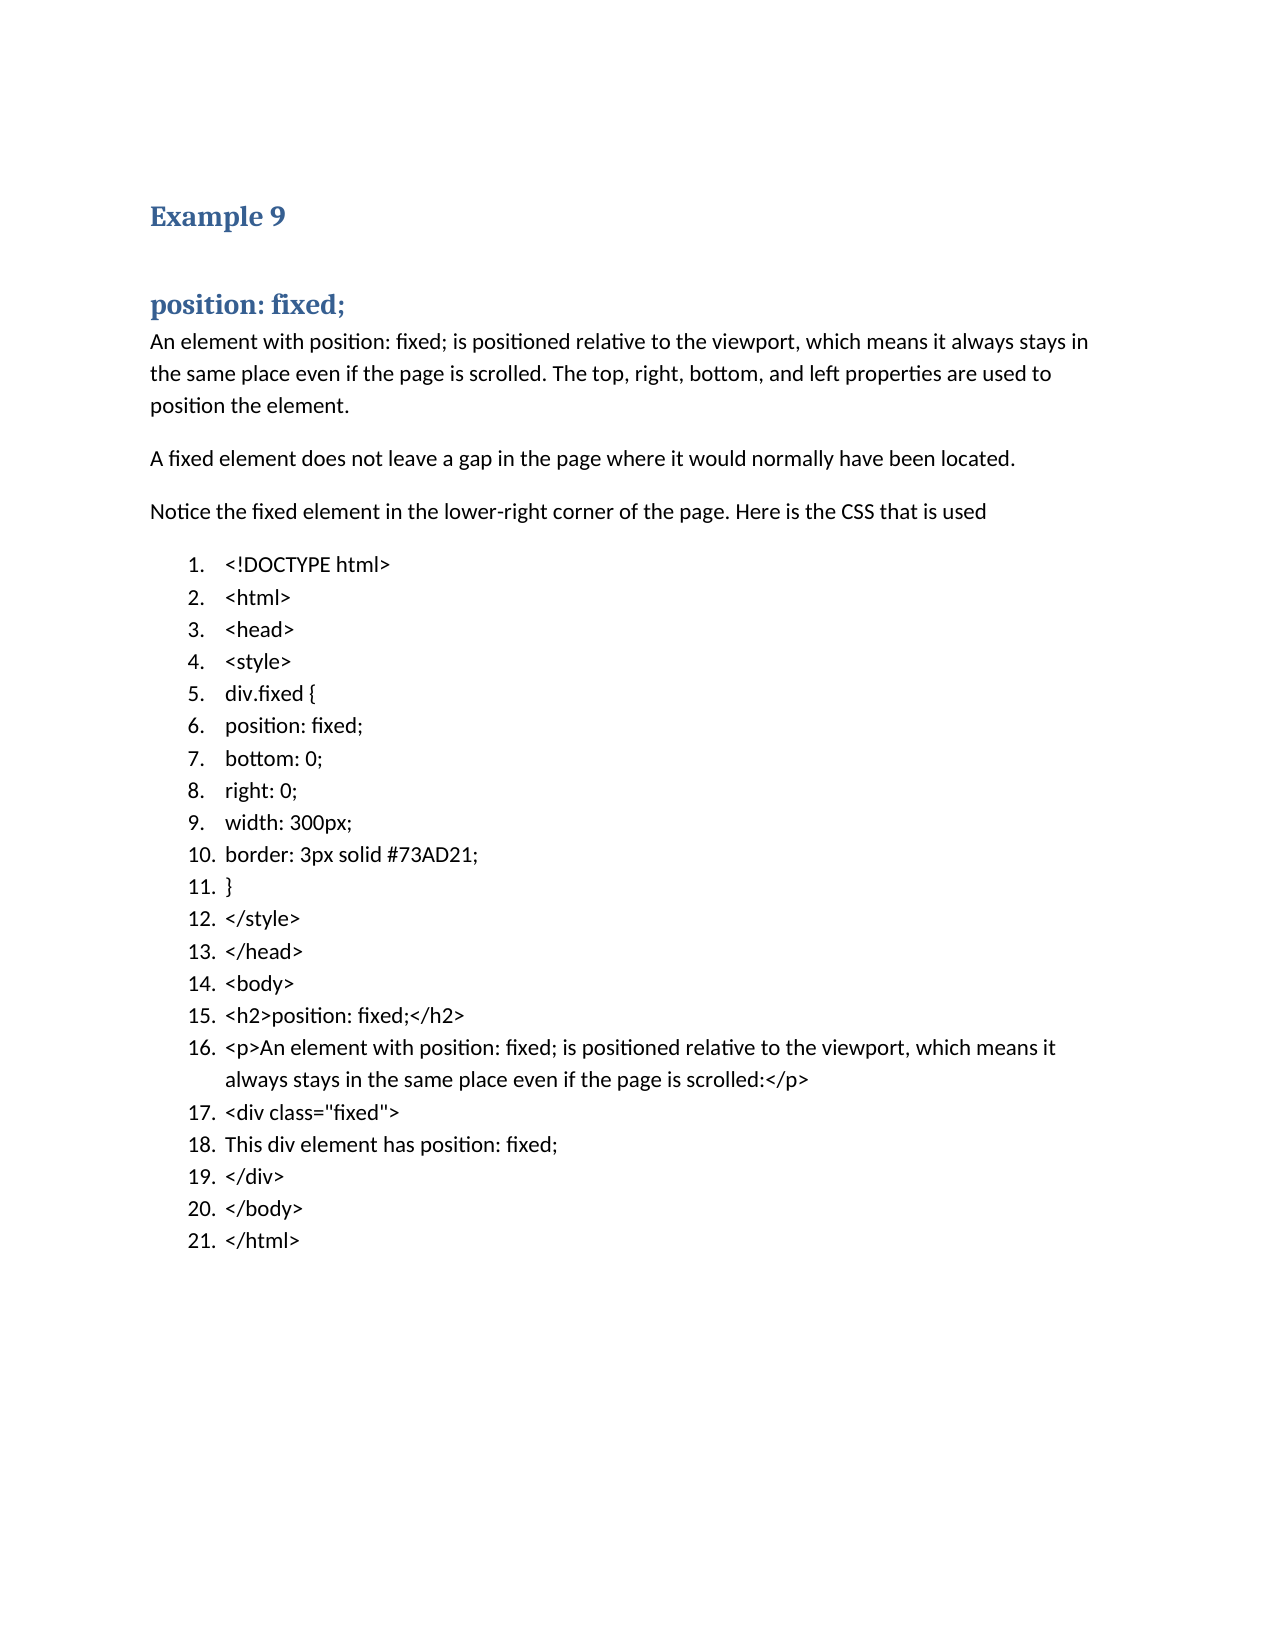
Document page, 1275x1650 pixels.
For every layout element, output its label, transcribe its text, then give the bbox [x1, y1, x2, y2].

list width: 300px; [187, 808, 1125, 836]
text A fixed element does not leave a gap in the page where it would normally have been located. [150, 444, 1125, 472]
list </div> [187, 1162, 1125, 1190]
list div.fixed { [187, 679, 1125, 707]
text An element with position: fixed; is positioned relative to the viewport, which means it always stays in the same place even if the page is scrolled. The top, right, bottom, and left properties are used to position the element. [150, 327, 1125, 419]
list <h2>position: fixed;</h2> [187, 1001, 1125, 1029]
subtitle position: fixed; [150, 288, 1125, 322]
list <html> [187, 583, 1125, 611]
list </html> [187, 1226, 1125, 1254]
text Notice the fixed element in the lower-right corner of the page. Here is the CSS that is used [150, 497, 1125, 526]
list bottom: 0; [187, 744, 1125, 772]
list border: 3px solid #73AD21; [187, 840, 1125, 868]
subtitle Example 9 [150, 200, 1125, 233]
list right: 0; [187, 776, 1125, 804]
list </body> [187, 1194, 1125, 1222]
list This div element has position: fixed; [187, 1130, 1125, 1158]
list position: fixed; [187, 711, 1125, 739]
list <!DOCTYPE html> [187, 551, 1125, 578]
list <p>An element with position: fixed; is positioned relative to the viewport, which means it always stays in the same place even if the page is scrolled:</p> [187, 1033, 1125, 1093]
list <div class="fixed"> [187, 1098, 1125, 1126]
list <body> [187, 969, 1125, 997]
list </style> [187, 904, 1125, 933]
list <style> [187, 647, 1125, 675]
list <head> [187, 615, 1125, 643]
list } [187, 872, 1125, 900]
list </head> [187, 937, 1125, 965]
